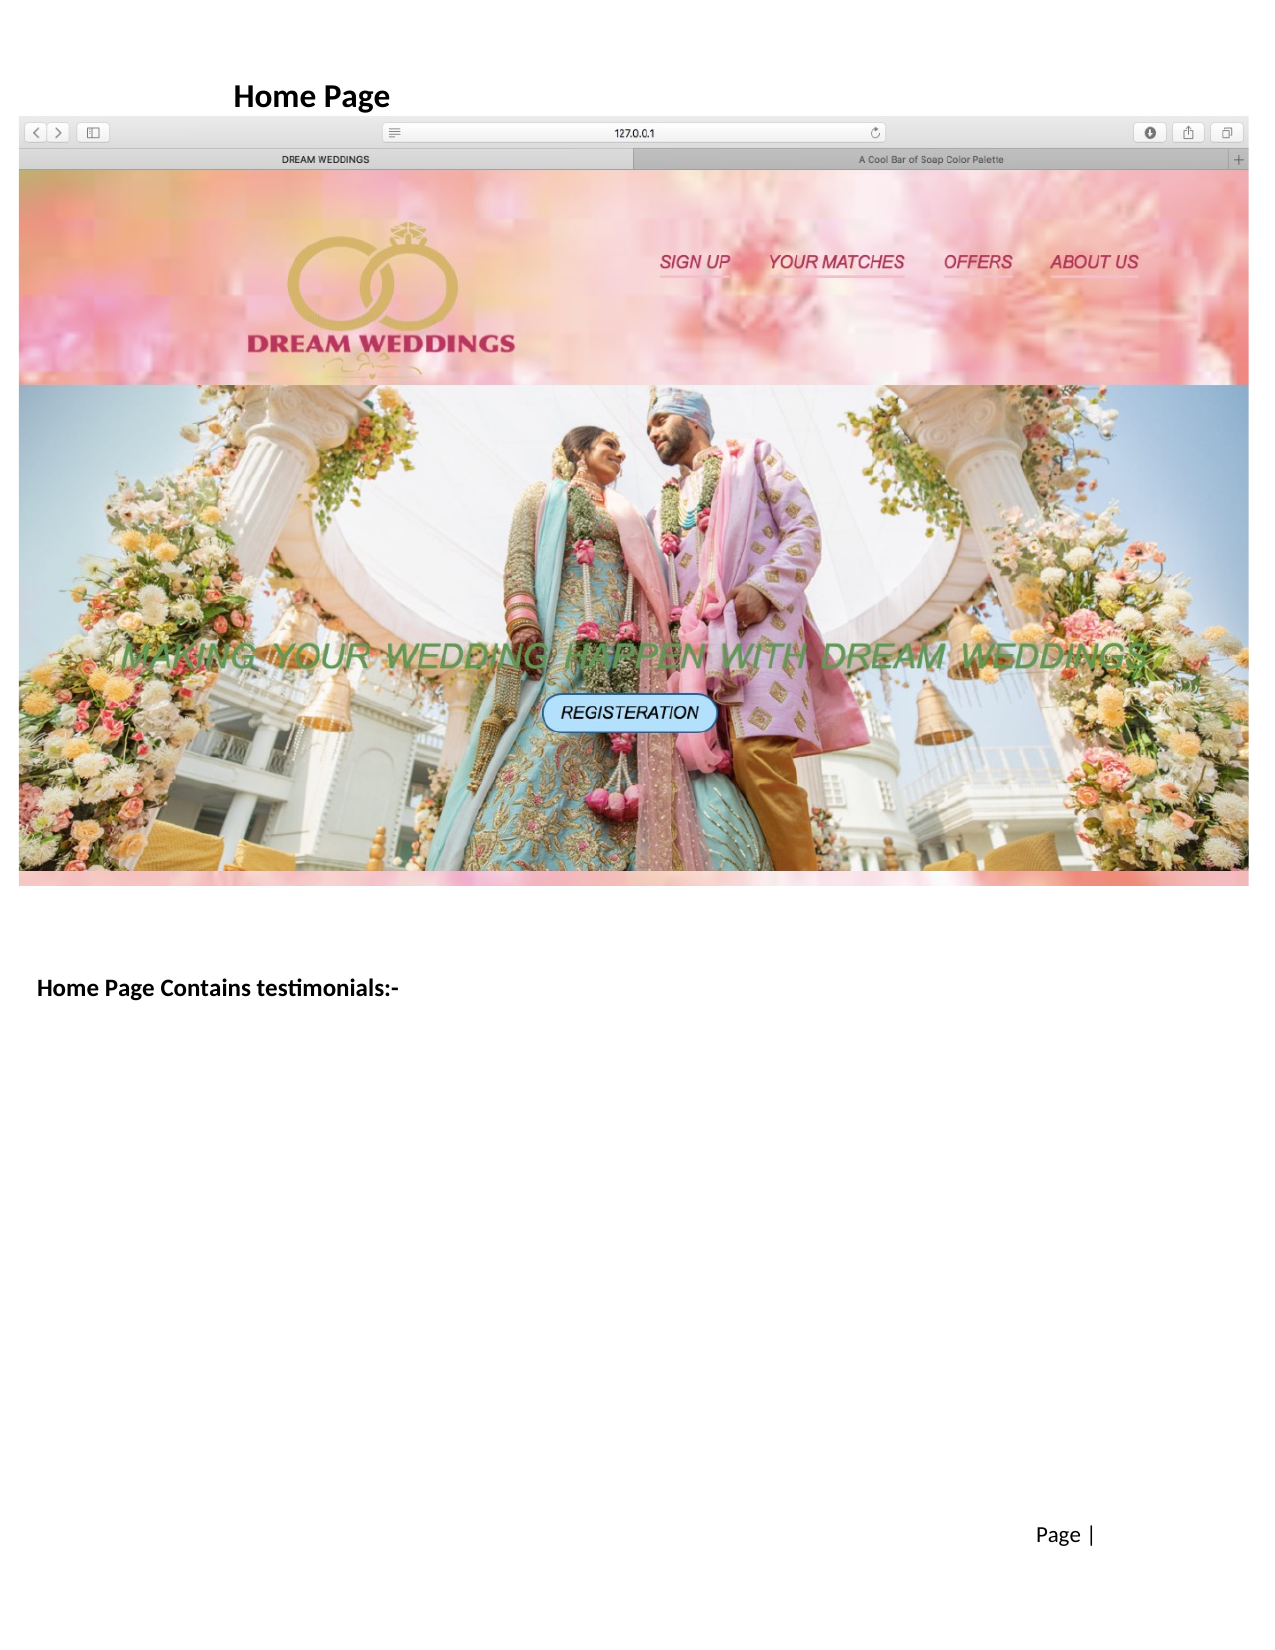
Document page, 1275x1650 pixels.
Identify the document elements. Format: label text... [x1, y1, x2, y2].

picture [18, 116, 1249, 886]
text Home Page [0, 75, 1264, 116]
text Home Page Contains testimonials:- [0, 972, 1264, 1003]
